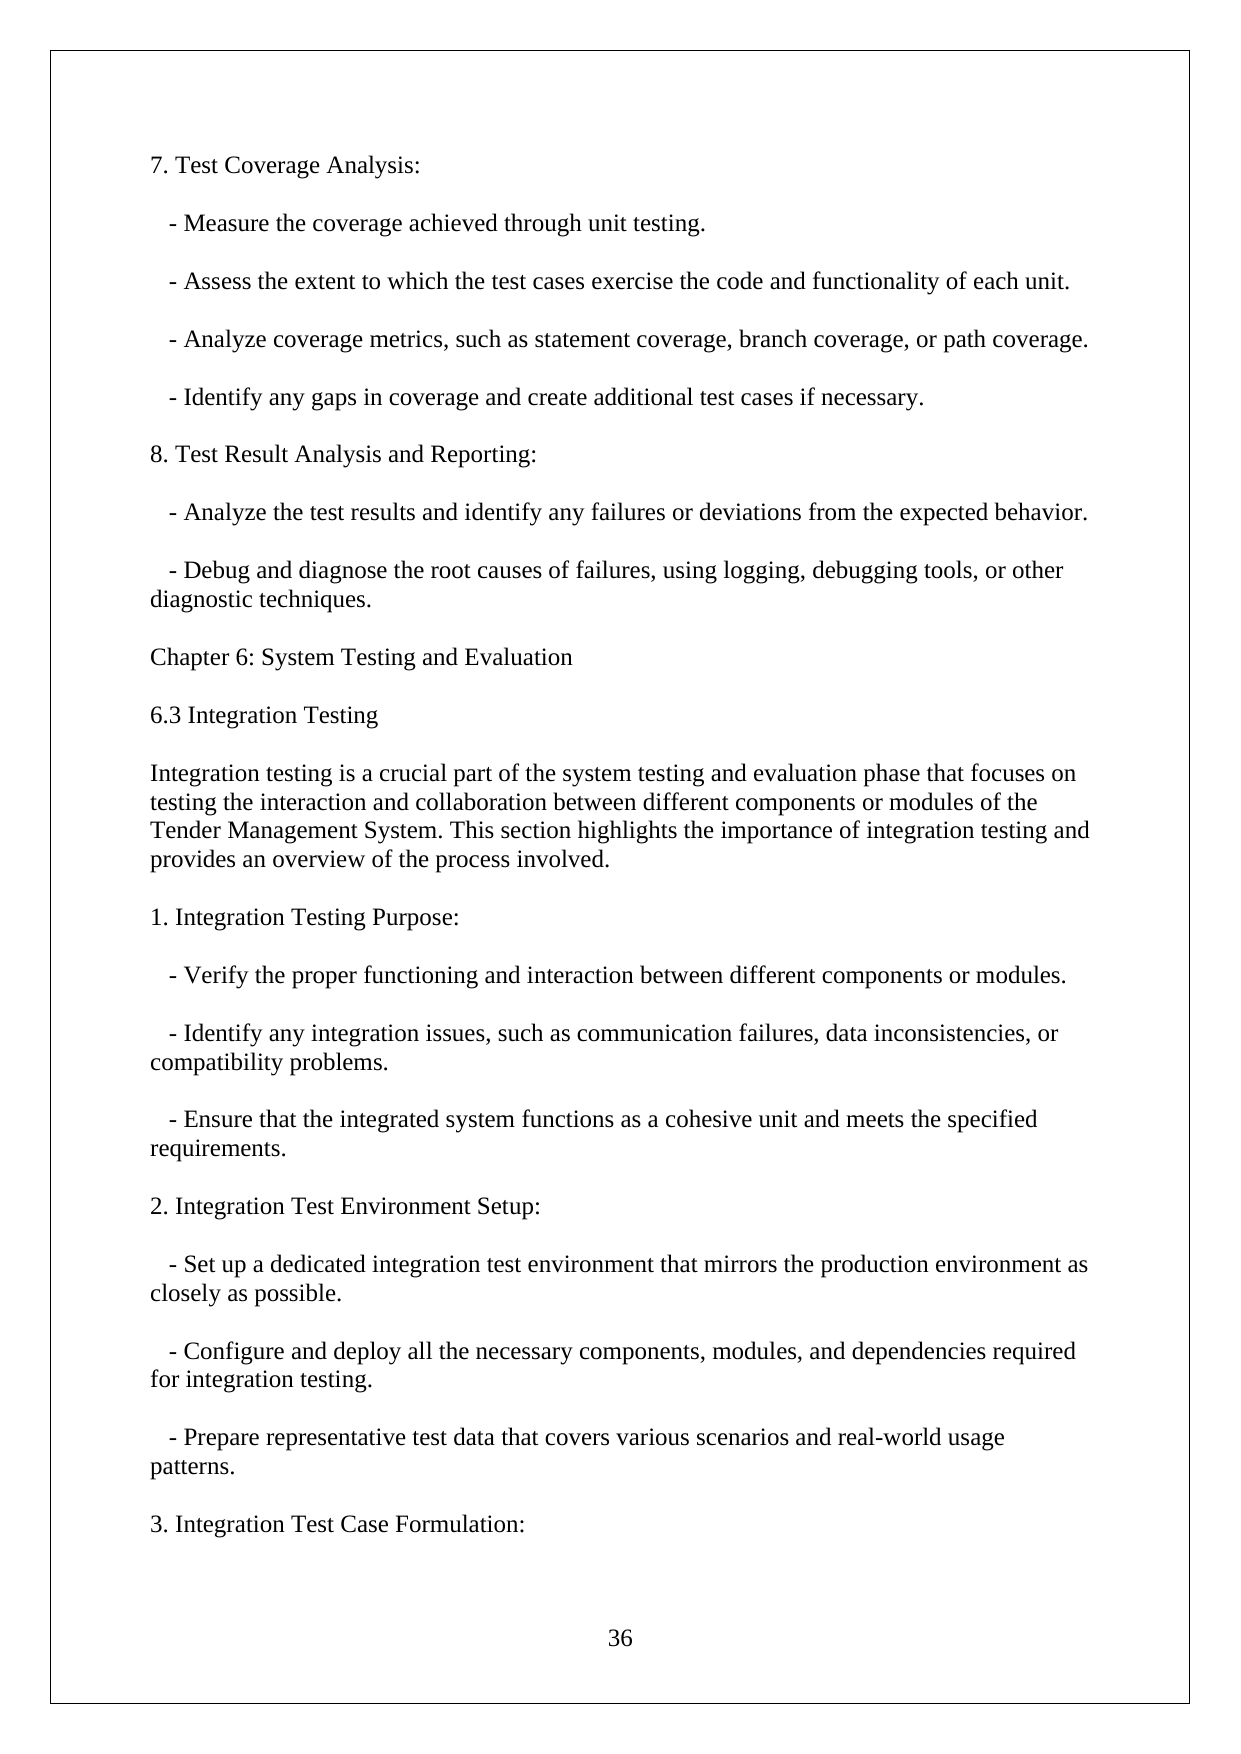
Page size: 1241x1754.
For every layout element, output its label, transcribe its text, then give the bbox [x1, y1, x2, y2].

text 3. Integration Test Case Formulation: [150, 1509, 1090, 1538]
text - Configure and deploy all the necessary components, modules, and dependencies required for integration testing. [150, 1336, 1090, 1393]
text 7. Test Coverage Analysis: [150, 150, 1090, 179]
text - Analyze the test results and identify any failures or deviations from the expected behavior. [150, 497, 1090, 526]
text 2. Integration Test Environment Setup: [150, 1191, 1090, 1220]
text - Identify any integration issues, such as communication failures, data inconsistencies, or compatibility problems. [150, 1018, 1090, 1075]
text - Ensure that the integrated system functions as a cohesive unit and meets the specified requirements. [150, 1104, 1090, 1162]
text 6.3 Integration Testing [150, 700, 1090, 729]
text Integration testing is a crucial part of the system testing and evaluation phase that focuses on testing the interaction and collaboration between different components or modules of the Tender Management System. This section highlights the importance of integration testing and provides an overview of the process involved. [150, 758, 1090, 873]
text - Assess the extent to which the test cases exercise the code and functionality of each unit. [150, 266, 1090, 294]
text Chapter 6: System Testing and Evaluation [150, 642, 1090, 671]
text - Verify the proper functioning and interaction between different components or modules. [150, 960, 1090, 989]
text 8. Test Result Analysis and Reporting: [150, 439, 1090, 468]
text - Prepare representative test data that covers various scenarios and real-world usage patterns. [150, 1422, 1090, 1480]
text - Identify any gaps in coverage and create additional test cases if necessary. [150, 382, 1090, 410]
text - Analyze coverage metrics, such as statement coverage, branch coverage, or path coverage. [150, 324, 1090, 352]
text - Set up a dedicated integration test environment that mirrors the production environment as closely as possible. [150, 1249, 1090, 1307]
text - Measure the coverage achieved through unit testing. [150, 208, 1090, 237]
text - Debug and diagnose the root causes of failures, using logging, debugging tools, or other diagnostic techniques. [150, 555, 1090, 613]
text 1. Integration Testing Purpose: [150, 902, 1090, 931]
